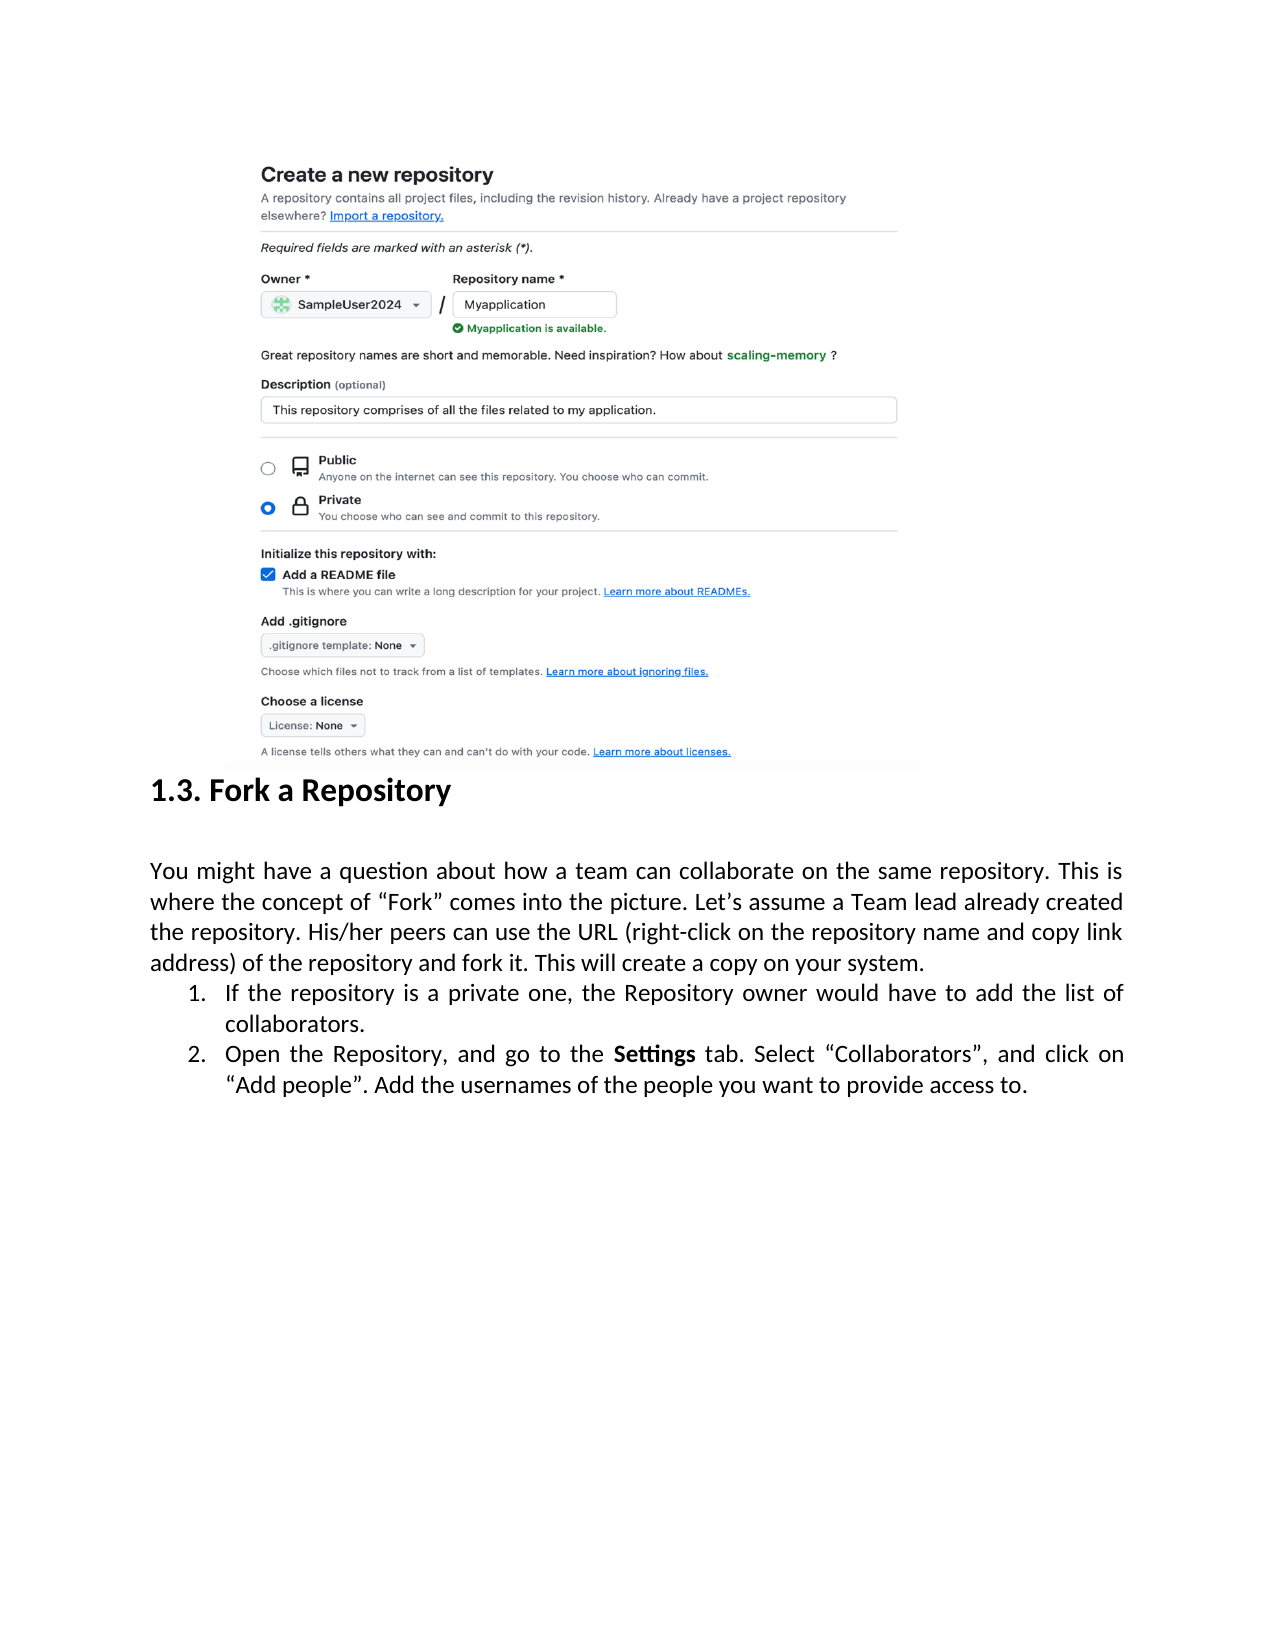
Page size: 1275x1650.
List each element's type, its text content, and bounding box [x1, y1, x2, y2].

text 1.3. Fork a Repository [150, 769, 1125, 809]
picture [225, 150, 926, 769]
list Open the Repository, and go to the Settings tab. Select “Collaborators”, and click on “Add people”. Add the usernames of the people you want to provide access to. [187, 1038, 1125, 1099]
text You might have a question about how a team can collaborate on the same repository. This is where the concept of “Fork” comes into the picture. Let’s assume a Team lead already created the repository. His/her peers can use the URL (right-click on the repository name and copy link address) of the repository and fork it. This will create a copy on your system. [150, 855, 1125, 977]
list If the repository is a private one, the Repository owner would have to add the list of collaborators. [187, 977, 1125, 1038]
